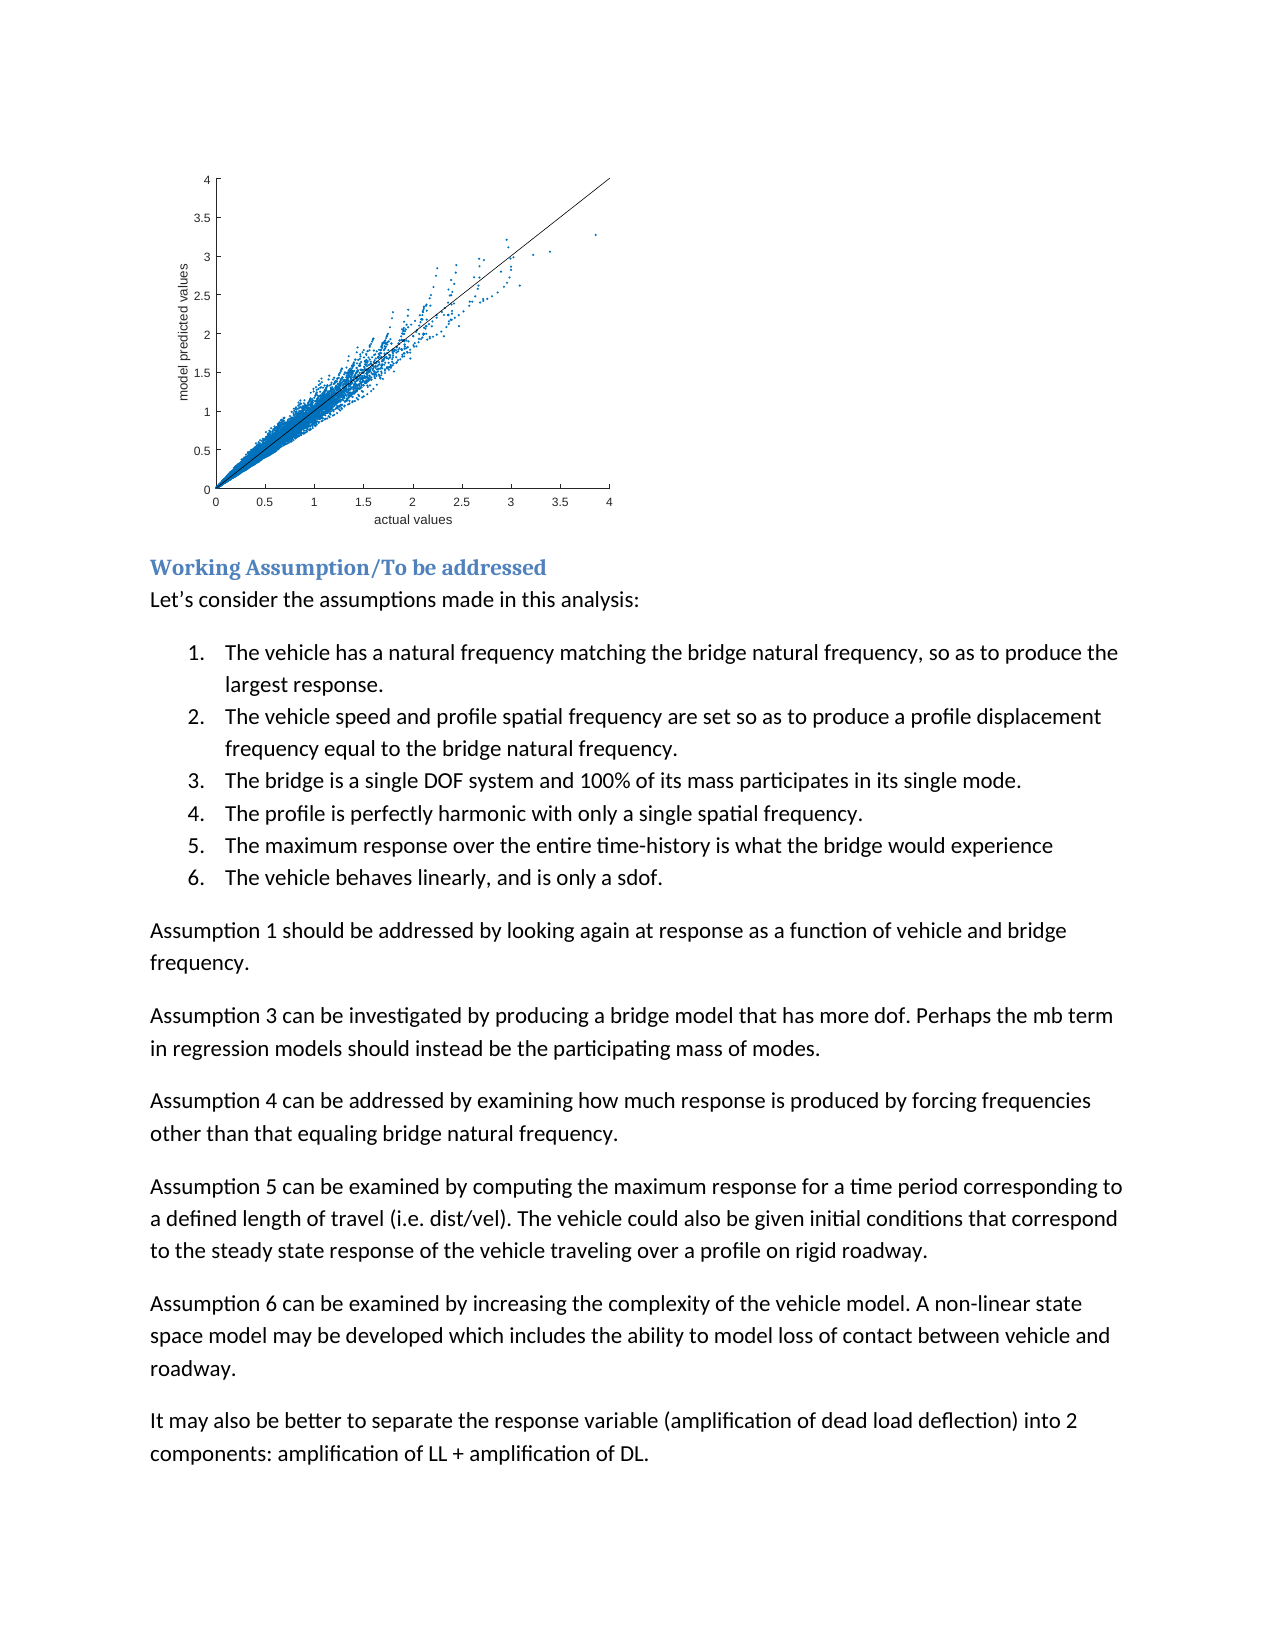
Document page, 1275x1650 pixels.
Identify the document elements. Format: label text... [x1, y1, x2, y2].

subtitle Working Assumption/To be addressed [150, 555, 1125, 581]
list The vehicle speed and profile spatial frequency are set so as to produce a profile displacement frequency equal to the bridge natural frequency. [187, 702, 1125, 762]
text Assumption 3 can be investigated by producing a bridge model that has more dof. Perhaps the mb term in regression models should instead be the participating mass of modes. [150, 1001, 1125, 1062]
list The vehicle has a natural frequency matching the bridge natural frequency, so as to produce the largest response. [187, 638, 1125, 698]
text Assumption 6 can be examined by increasing the complexity of the vehicle model. A non-linear state space model may be developed which includes the ability to model loss of contact between vehicle and roadway. [150, 1289, 1125, 1382]
list The bridge is a single DOF system and 100% of its mass participates in its single mode. [187, 767, 1125, 795]
text Assumption 5 can be examined by computing the maximum response for a time period corresponding to a defined length of travel (i.e. dist/vel). The vehicle could also be given initial conditions that correspond to the steady state response of the vehicle traveling over a profile on rigid roadway. [150, 1172, 1125, 1264]
text Let’s consider the assumptions made in this analysis: [150, 585, 1125, 613]
list The vehicle behaves linearly, and is only a sdof. [187, 863, 1125, 891]
text Assumption 1 should be addressed by looking again at response as a function of vehicle and bridge frequency. [150, 916, 1125, 976]
list The maximum response over the entire time-history is what the bridge would experience [187, 831, 1125, 859]
text Assumption 4 can be addressed by examining how much response is produced by forcing frequencies other than that equaling bridge natural frequency. [150, 1087, 1125, 1147]
text It may also be better to separate the response variable (amplification of dead load deflection) into 2 components: amplification of LL + amplification of DL. [150, 1407, 1125, 1467]
list The profile is perfectly harmonic with only a single spatial frequency. [187, 799, 1125, 827]
